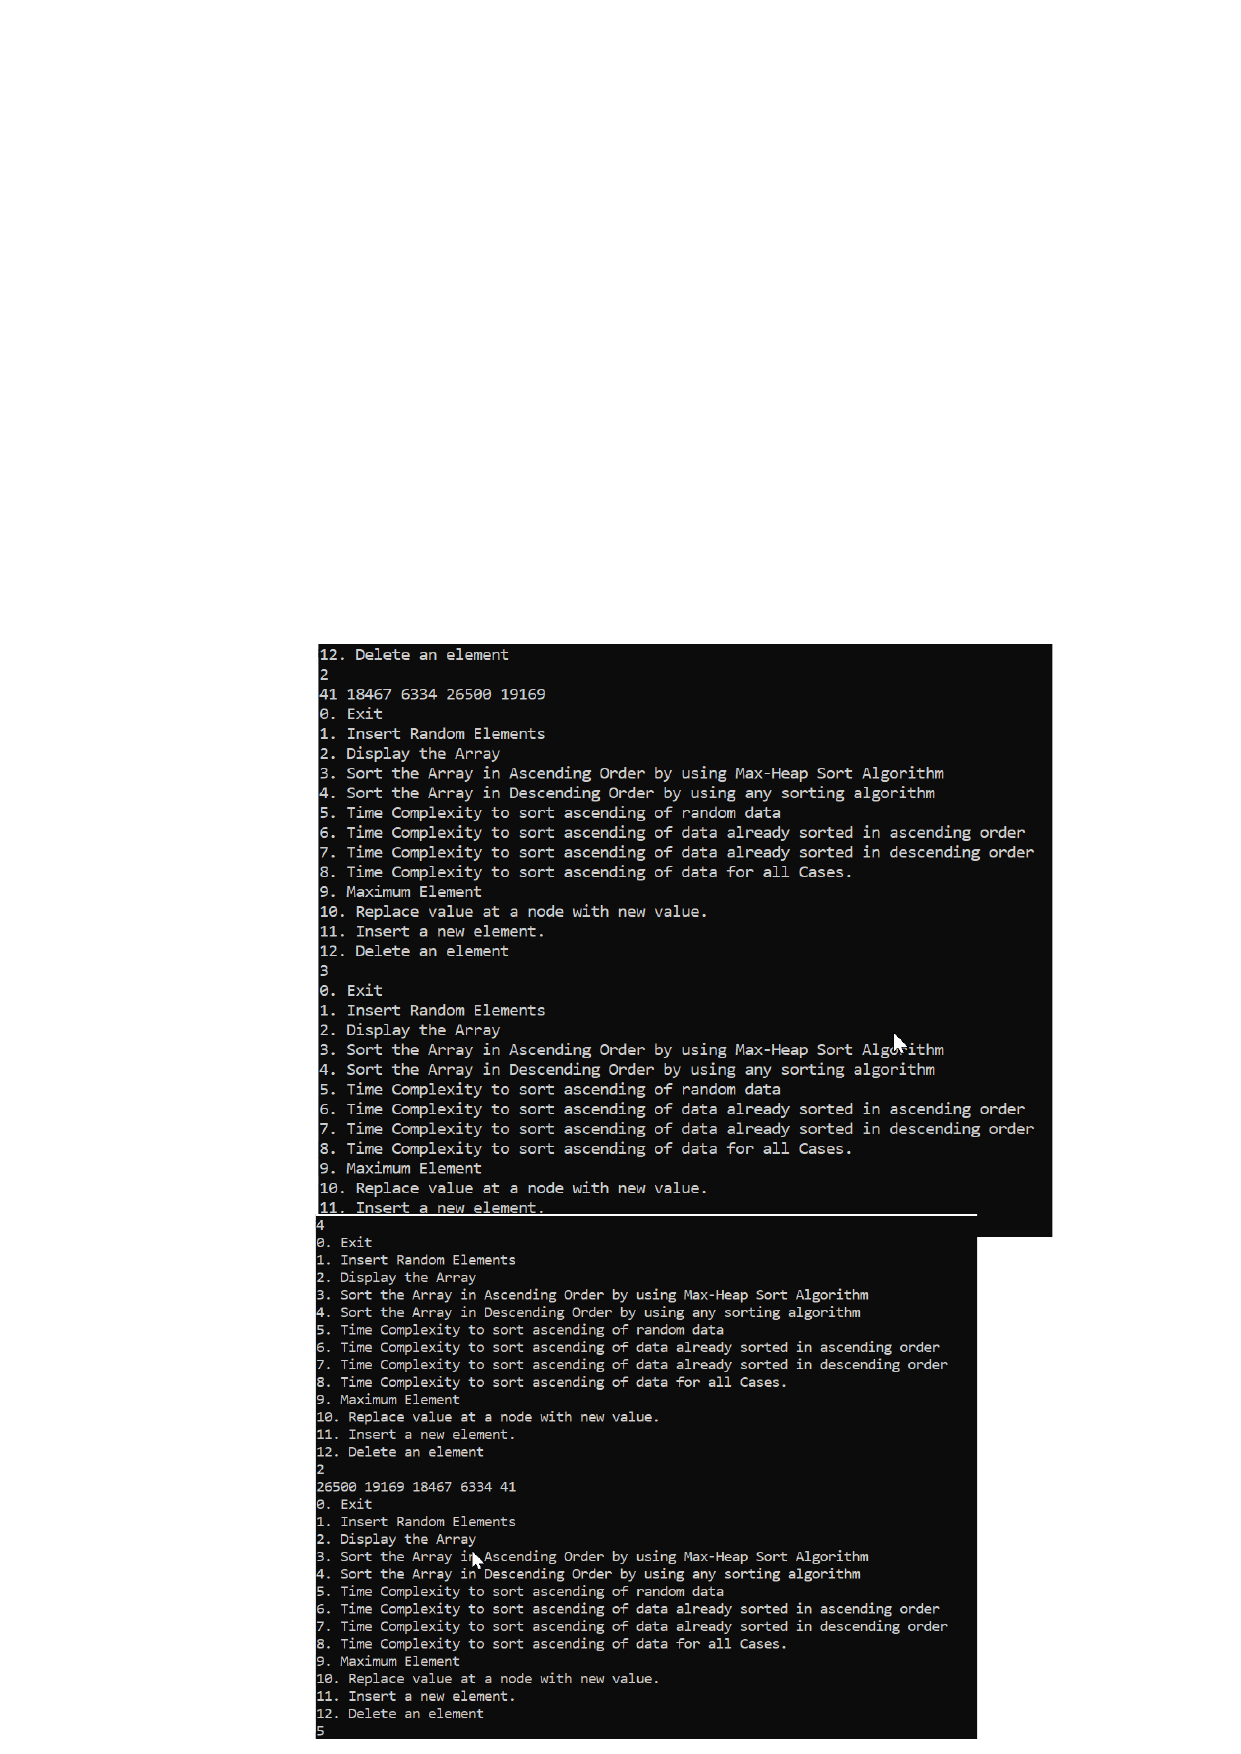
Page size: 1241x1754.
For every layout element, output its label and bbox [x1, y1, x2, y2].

picture [315, 644, 1053, 1739]
